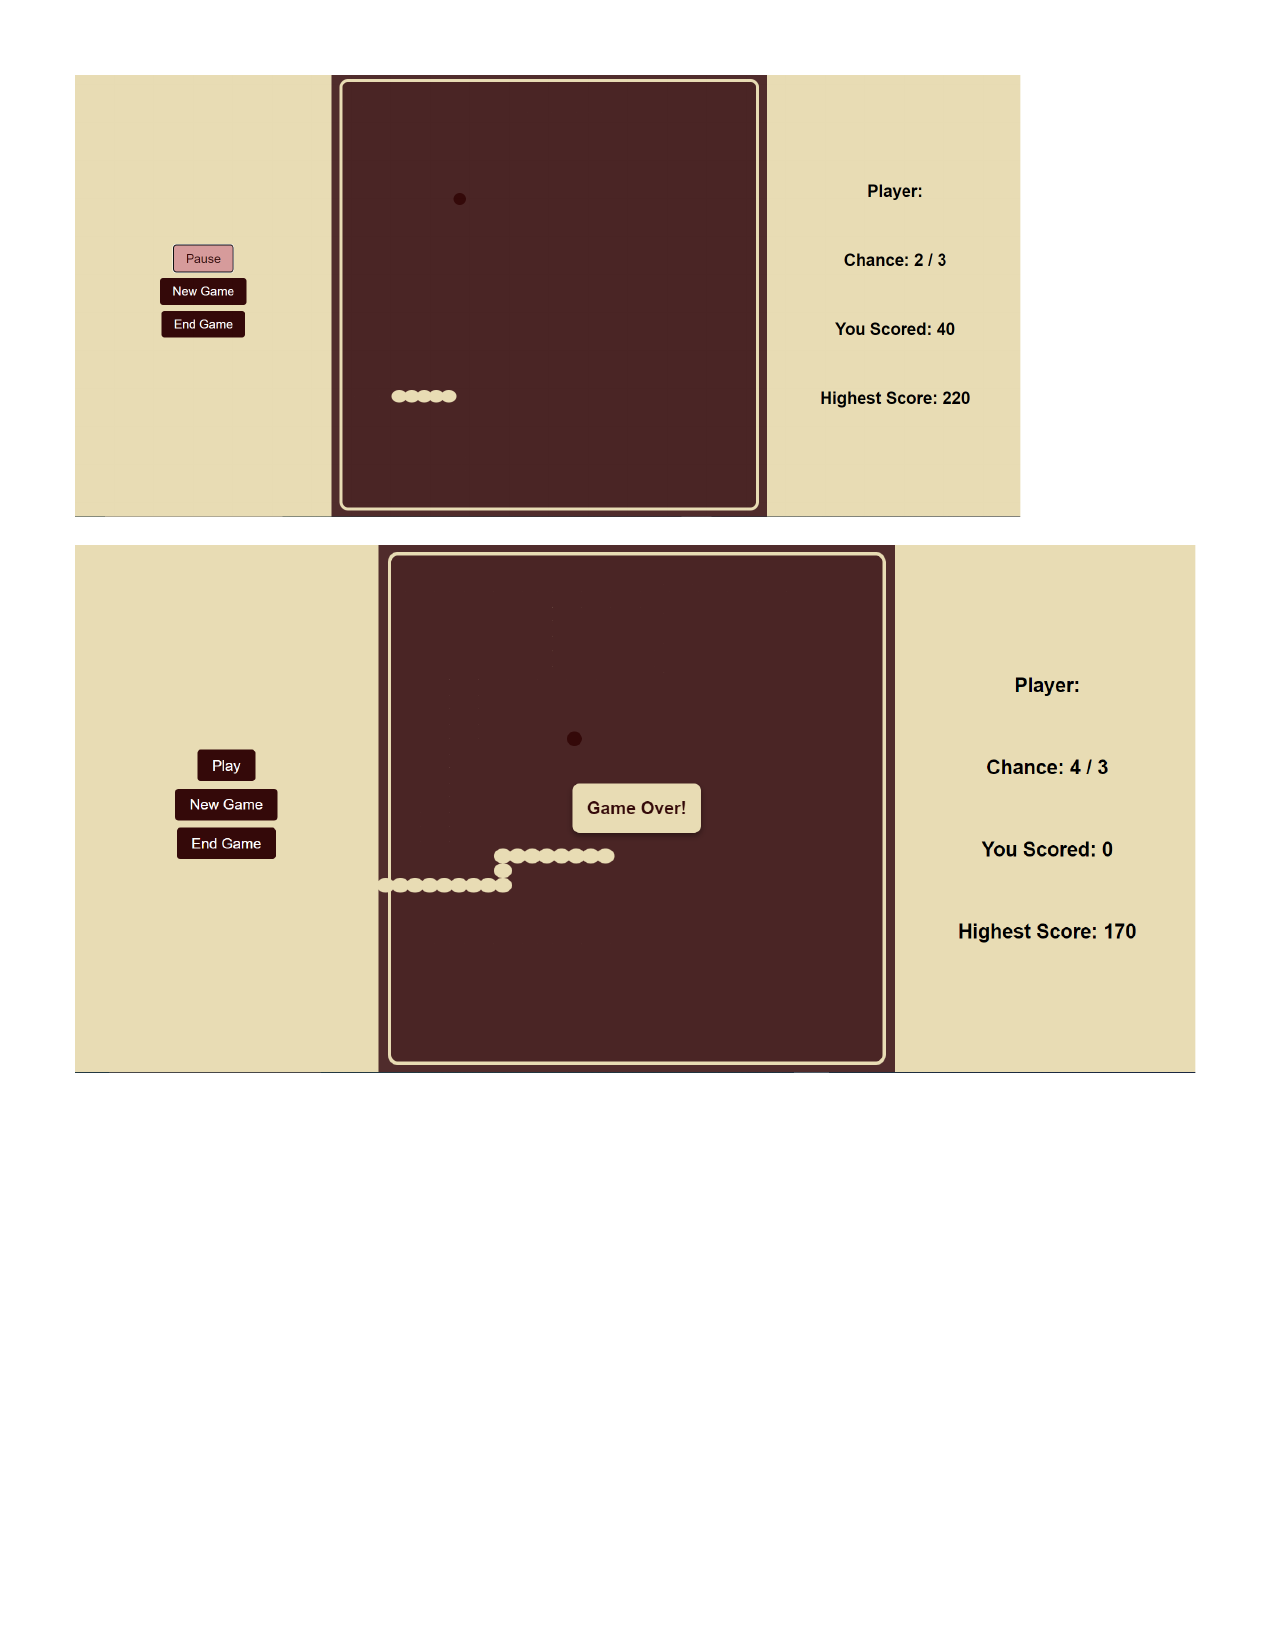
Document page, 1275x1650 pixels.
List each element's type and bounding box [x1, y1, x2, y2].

picture [75, 75, 1021, 517]
picture [75, 545, 1196, 1073]
